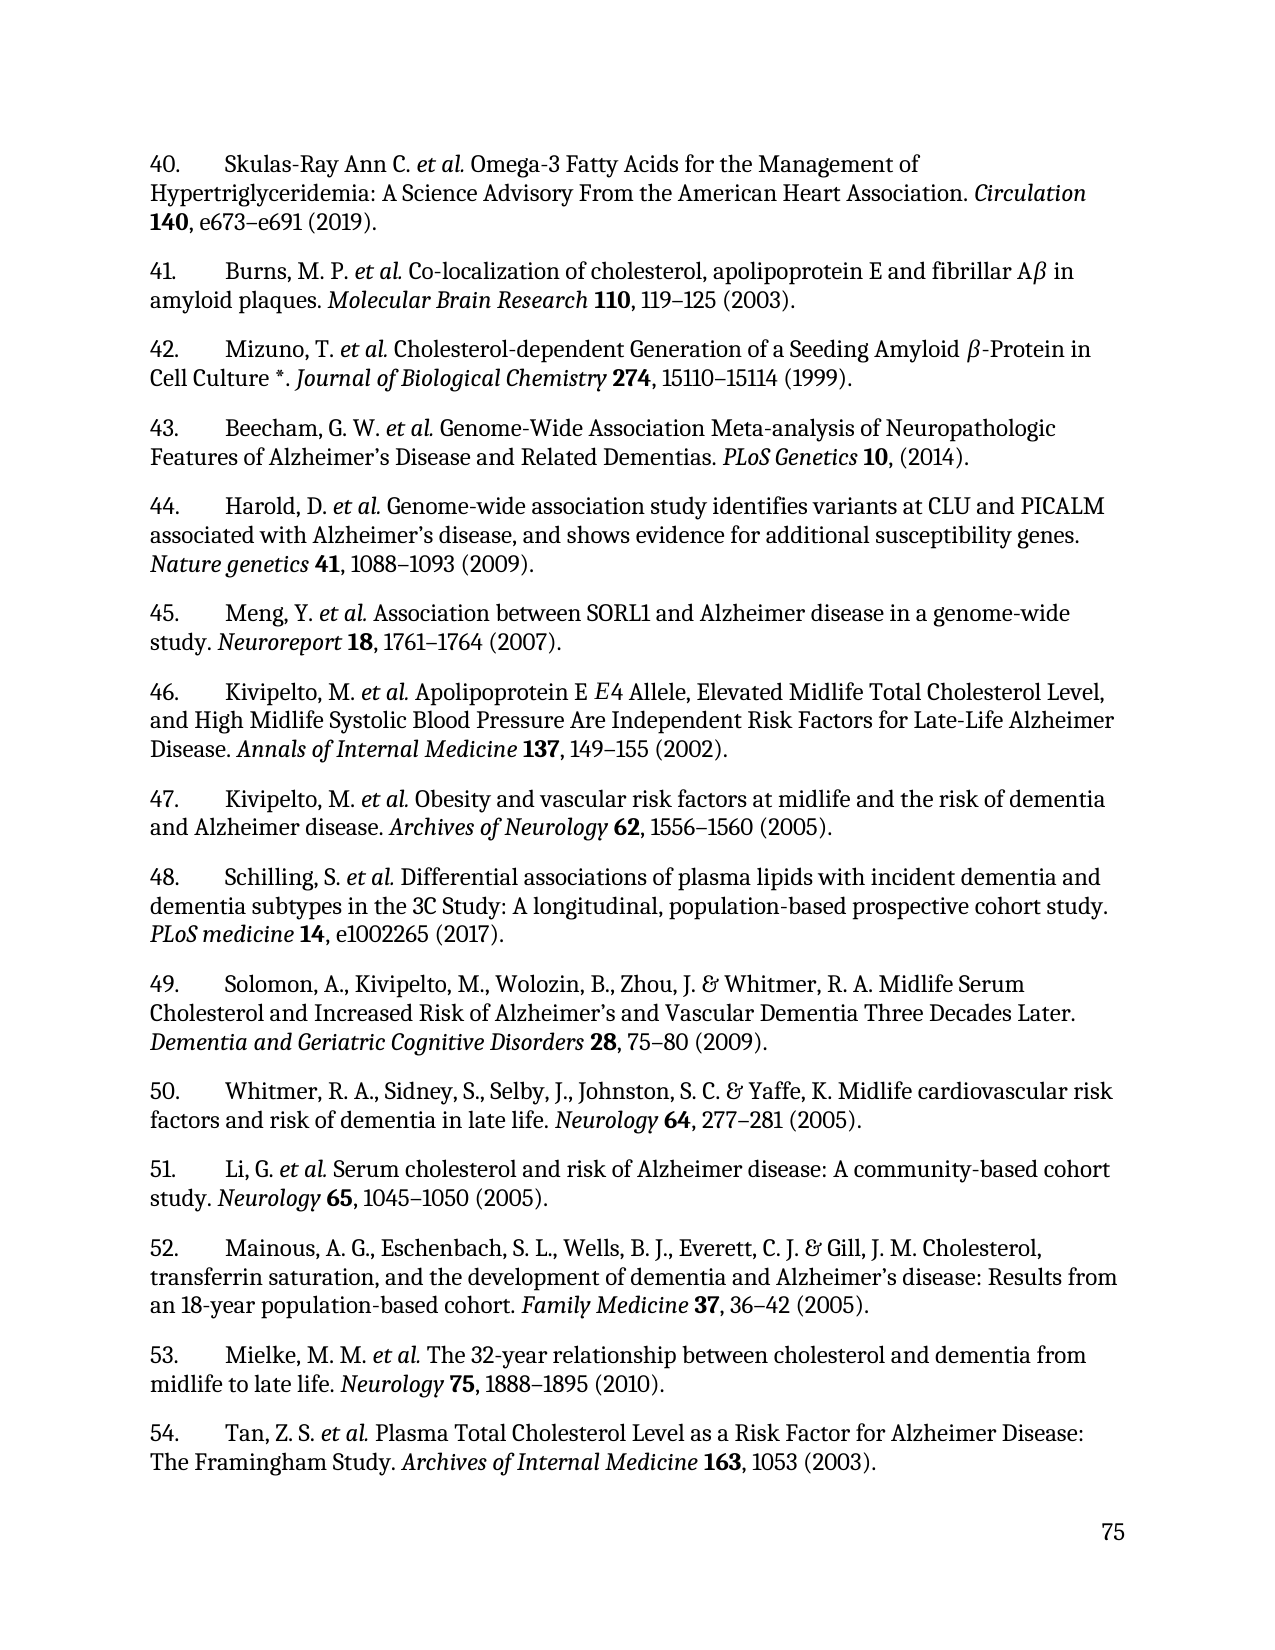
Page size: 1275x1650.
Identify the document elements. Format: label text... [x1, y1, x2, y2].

text 43. Beecham, G. W. et al. Genome-Wide Association Meta-analysis of Neuropathologic Features of Alzheimer’s Disease and Related Dementias. PLoS Genetics 10, (2014). [150, 414, 1125, 471]
text 48. Schilling, S. et al. Differential associations of plasma lipids with incident dementia and dementia subtypes in the 3C Study: A longitudinal, population-based prospective cohort study. PLoS medicine 14, e1002265 (2017). [150, 863, 1125, 949]
text 47. Kivipelto, M. et al. Obesity and vascular risk factors at midlife and the risk of dementia and Alzheimer disease. Archives of Neurology 62, 1556–1560 (2005). [150, 784, 1125, 842]
text 40. Skulas-Ray Ann C. et al. Omega-3 Fatty Acids for the Management of Hypertriglyceridemia: A Science Advisory From the American Heart Association. Circulation 140, e673–e691 (2019). [150, 150, 1125, 236]
text 49. Solomon, A., Kivipelto, M., Wolozin, B., Zhou, J. & Whitmer, R. A. Midlife Serum Cholesterol and Increased Risk of Alzheimer’s and Vascular Dementia Three Decades Later. Dementia and Geriatric Cognitive Disorders 28, 75–80 (2009). [150, 970, 1125, 1056]
text 50. Whitmer, R. A., Sidney, S., Selby, J., Johnston, S. C. & Yaffe, K. Midlife cardiovascular risk factors and risk of dementia in late life. Neurology 64, 277–281 (2005). [150, 1077, 1125, 1134]
text 51. Li, G. et al. Serum cholesterol and risk of Alzheimer disease: A community-based cohort study. Neurology 65, 1045–1050 (2005). [150, 1155, 1125, 1213]
text 45. Meng, Y. et al. Association between SORL1 and Alzheimer disease in a genome-wide study. Neuroreport 18, 1761–1764 (2007). [150, 599, 1125, 657]
text 54. Tan, Z. S. et al. Plasma Total Cholesterol Level as a Risk Factor for Alzheimer Disease: The Framingham Study. Archives of Internal Medicine 163, 1053 (2003). [150, 1419, 1125, 1477]
text 52. Mainous, A. G., Eschenbach, S. L., Wells, B. J., Everett, C. J. & Gill, J. M. Cholesterol, transferrin saturation, and the development of dementia and Alzheimer’s disease: Results from an 18-year population-based cohort. Family Medicine 37, 36–42 (2005). [150, 1234, 1125, 1320]
text 46. Kivipelto, M. et al. Apolipoprotein E 4 Allele, Elevated Midlife Total Cholesterol Level, and High Midlife Systolic Blood Pressure Are Independent Risk Factors for Late-Life Alzheimer Disease. Annals of Internal Medicine 137, 149–155 (2002). [150, 677, 1125, 764]
text 53. Mielke, M. M. et al. The 32-year relationship between cholesterol and dementia from midlife to late life. Neurology 75, 1888–1895 (2010). [150, 1341, 1125, 1398]
text 41. Burns, M. P. et al. Co-localization of cholesterol, apolipoprotein E and fibrillar A in amyloid plaques. Molecular Brain Research 110, 119–125 (2003). [150, 257, 1125, 314]
text 42. Mizuno, T. et al. Cholesterol-dependent Generation of a Seeding Amyloid -Protein in Cell Culture *. Journal of Biological Chemistry 274, 15110–15114 (1999). [150, 335, 1125, 393]
text 44. Harold, D. et al. Genome-wide association study identifies variants at CLU and PICALM associated with Alzheimer’s disease, and shows evidence for additional susceptibility genes. Nature genetics 41, 1088–1093 (2009). [150, 492, 1125, 578]
